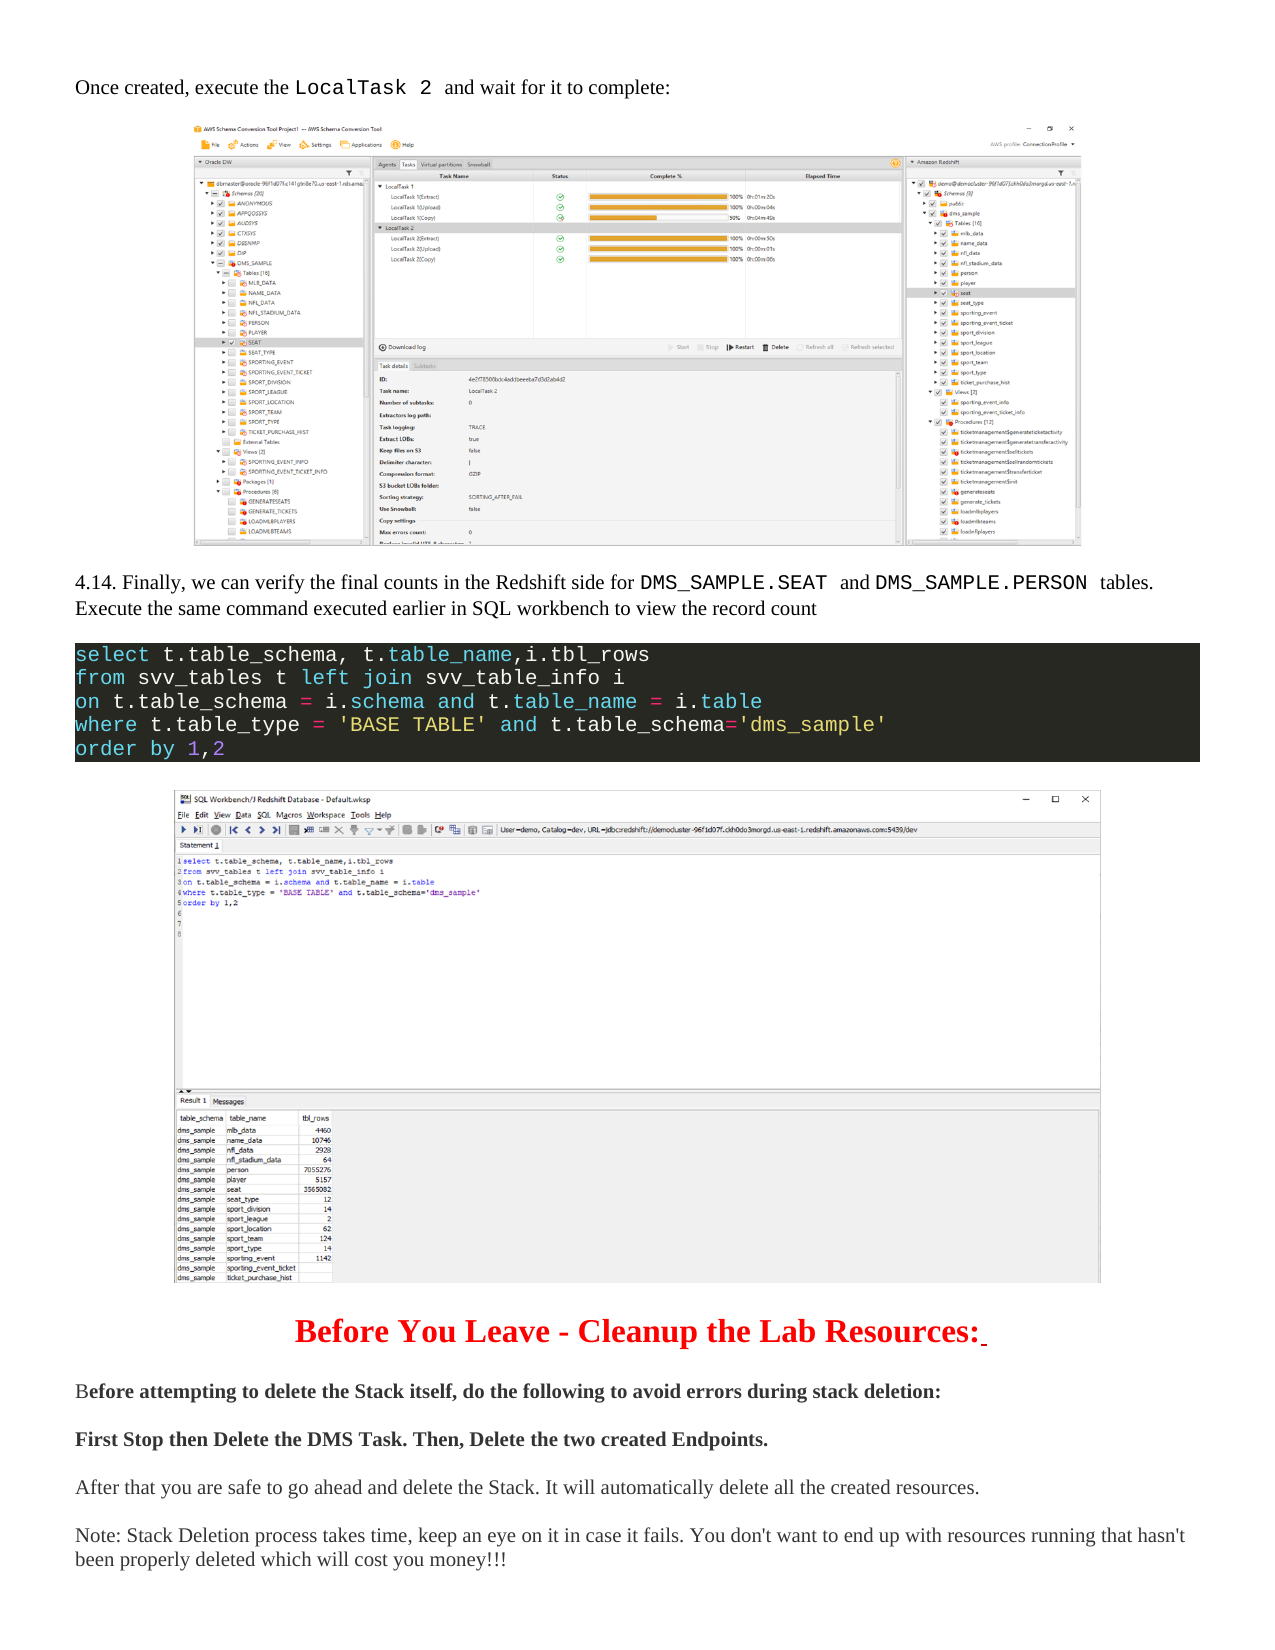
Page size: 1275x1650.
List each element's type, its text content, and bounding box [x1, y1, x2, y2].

text on t.table_schema = i.schema and t.table_name = i.table [75, 691, 1200, 714]
text select t.table_schema, t.table_name,i.tbl_rows [75, 643, 1200, 667]
subtitle Before You Leave - Cleanup the Lab Resources: [75, 1311, 1200, 1350]
text order by 1,2 [75, 738, 1200, 762]
text Once created, execute the LocalTask 2 and wait for it to complete: [75, 75, 1200, 101]
text where t.table_type = 'BASE TABLE' and t.table_schema='dms_sample' [75, 714, 1200, 738]
picture [193, 124, 1082, 546]
picture [174, 790, 1101, 1283]
text from svv_tables t left join svv_table_info i [75, 667, 1200, 691]
text Before attempting to delete the Stack itself, do the following to avoid errors during stack deletion: First Stop then Delete the DMS Task. Then, Delete the two created Endpoints. After that you are safe to go ahead and delete the Stack. It will automatically delete all the created resources. Note: Stack Deletion process takes time, keep an eye on it in case it fails. You don't want to end up with resources running that hasn't been properly deleted which will cost you money!!! [75, 1379, 1200, 1571]
text 4.14. Finally, we can verify the final counts in the Redshift side for DMS_SAMPLE.SEAT and DMS_SAMPLE.PERSON tables. Execute the same command executed earlier in SQL workbench to view the record count [75, 570, 1200, 619]
